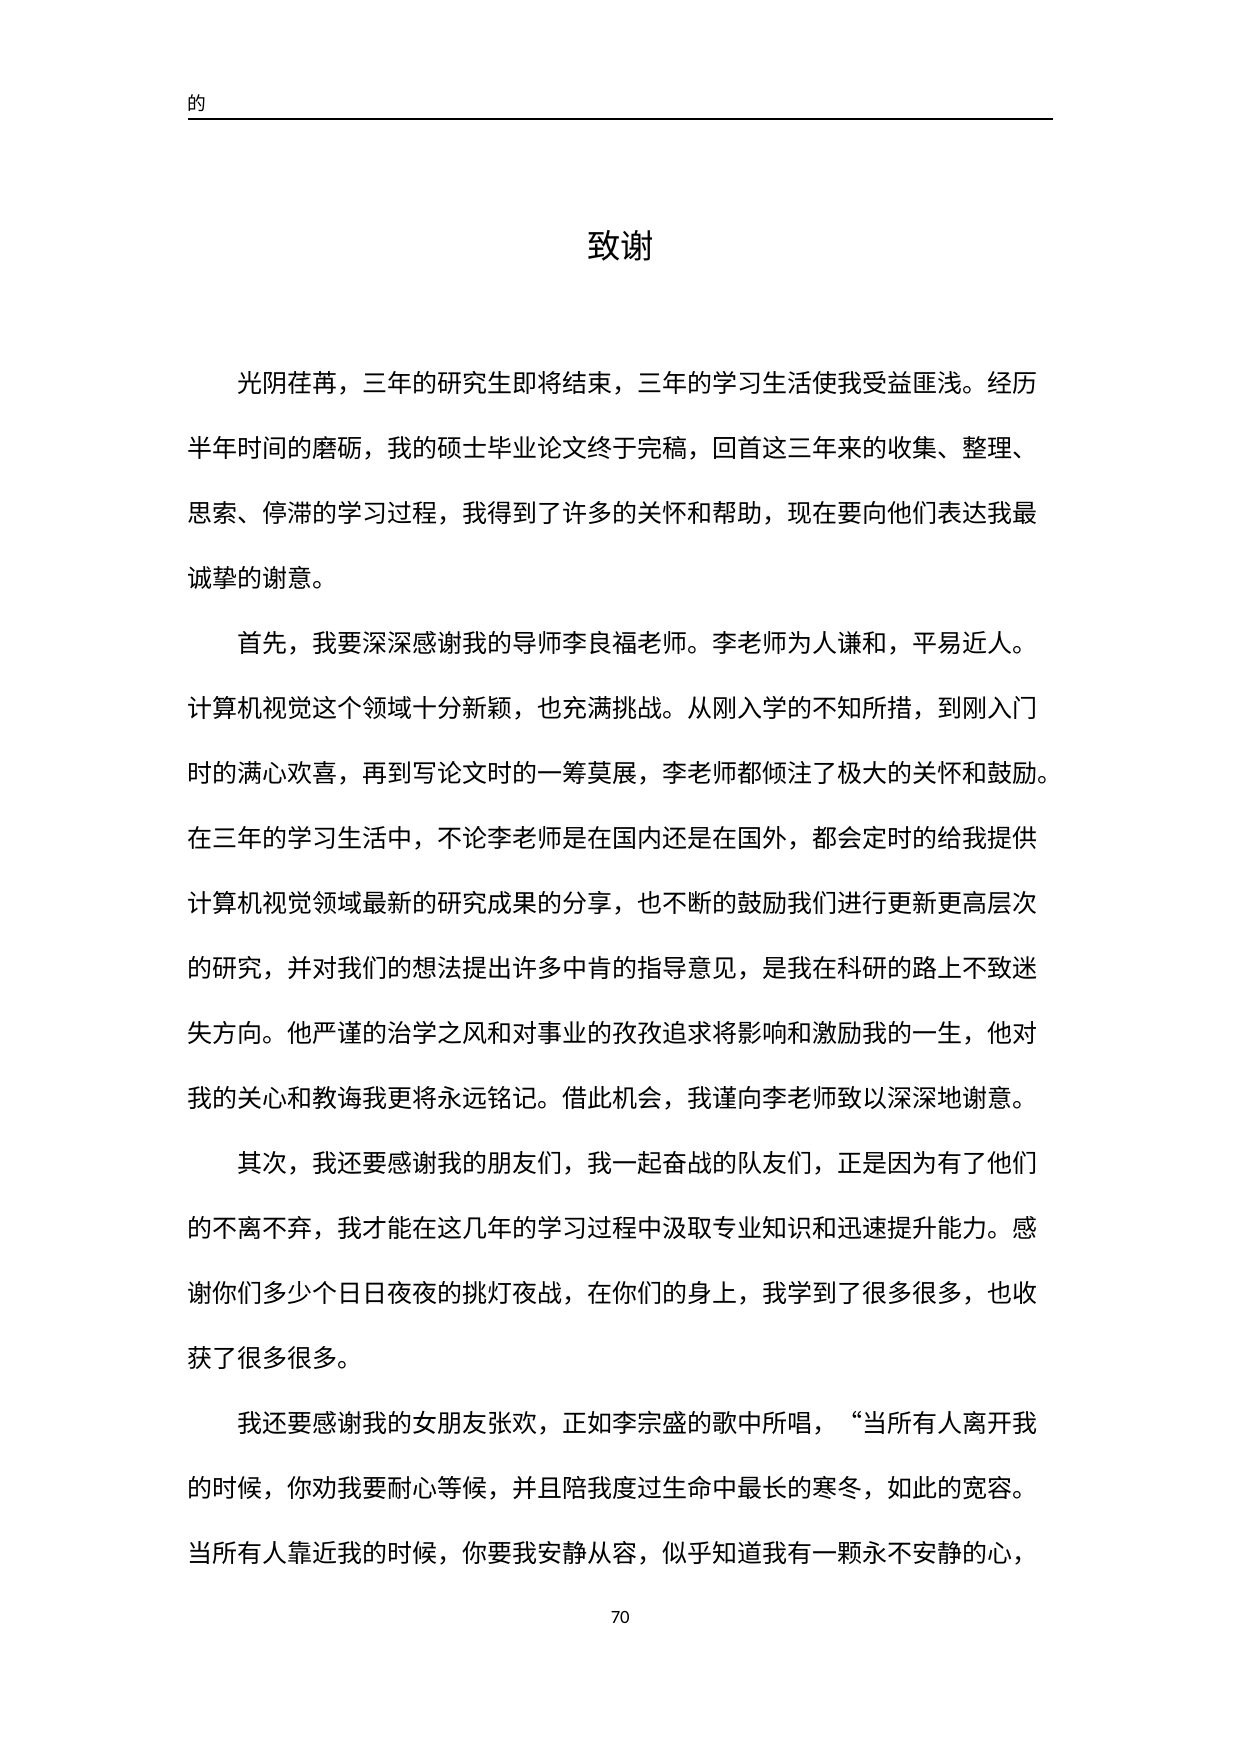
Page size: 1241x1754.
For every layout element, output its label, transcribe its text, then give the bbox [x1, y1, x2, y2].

text 光阴荏苒，三年的研究生即将结束，三年的学习生活使我受益匪浅。经历半年时间的磨砺，我的硕士毕业论文终于完稿，回首这三年来的收集、整理、思索、停滞的学习过程，我得到了许多的关怀和帮助，现在要向他们表达我最诚挚的谢意。 [187, 349, 1053, 609]
subtitle 致谢 [187, 212, 1053, 277]
text 其次，我还要感谢我的朋友们，我一起奋战的队友们，正是因为有了他们的不离不弃，我才能在这几年的学习过程中汲取专业知识和迅速提升能力。感谢你们多少个日日夜夜的挑灯夜战，在你们的身上，我学到了很多很多，也收获了很多很多。 [187, 1129, 1053, 1389]
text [187, 1389, 1053, 1584]
text 首先，我要深深感谢我的导师李良福老师。李老师为人谦和，平易近人。计算机视觉这个领域十分新颖，也充满挑战。从刚入学的不知所措，到刚入门时的满心欢喜，再到写论文时的一筹莫展，李老师都倾注了极大的关怀和鼓励。在三年的学习生活中，不论李老师是在国内还是在国外，都会定时的给我提供计算机视觉领域最新的研究成果的分享，也不断的鼓励我们进行更新更高层次的研究，并对我们的想法提出许多中肯的指导意见，是我在科研的路上不致迷失方向。他严谨的治学之风和对事业的孜孜追求将影响和激励我的一生，他对我的关心和教诲我更将永远铭记。借此机会，我谨向李老师致以深深地谢意。 [187, 609, 1053, 1129]
